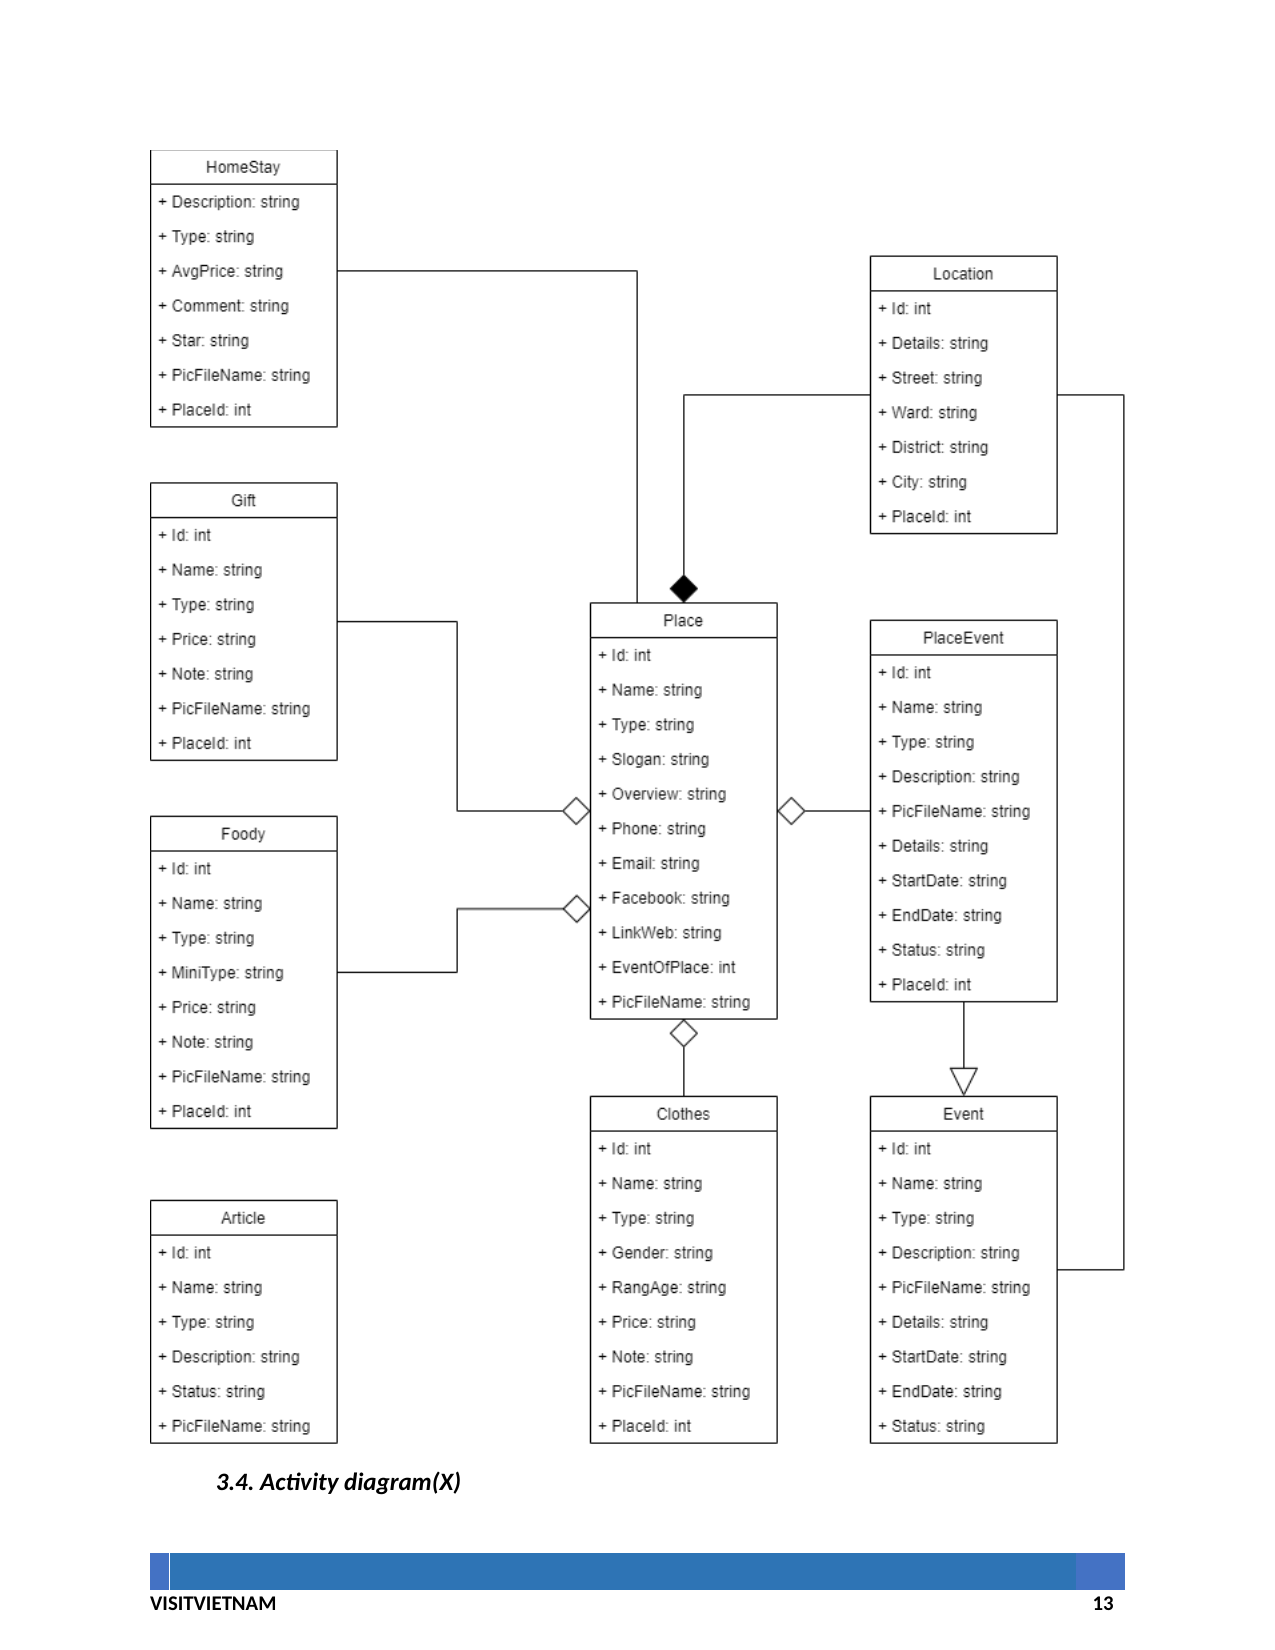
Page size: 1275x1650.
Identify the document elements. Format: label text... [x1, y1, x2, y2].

text Activity diagram(X) [216, 1466, 1125, 1497]
picture [150, 150, 1125, 1448]
